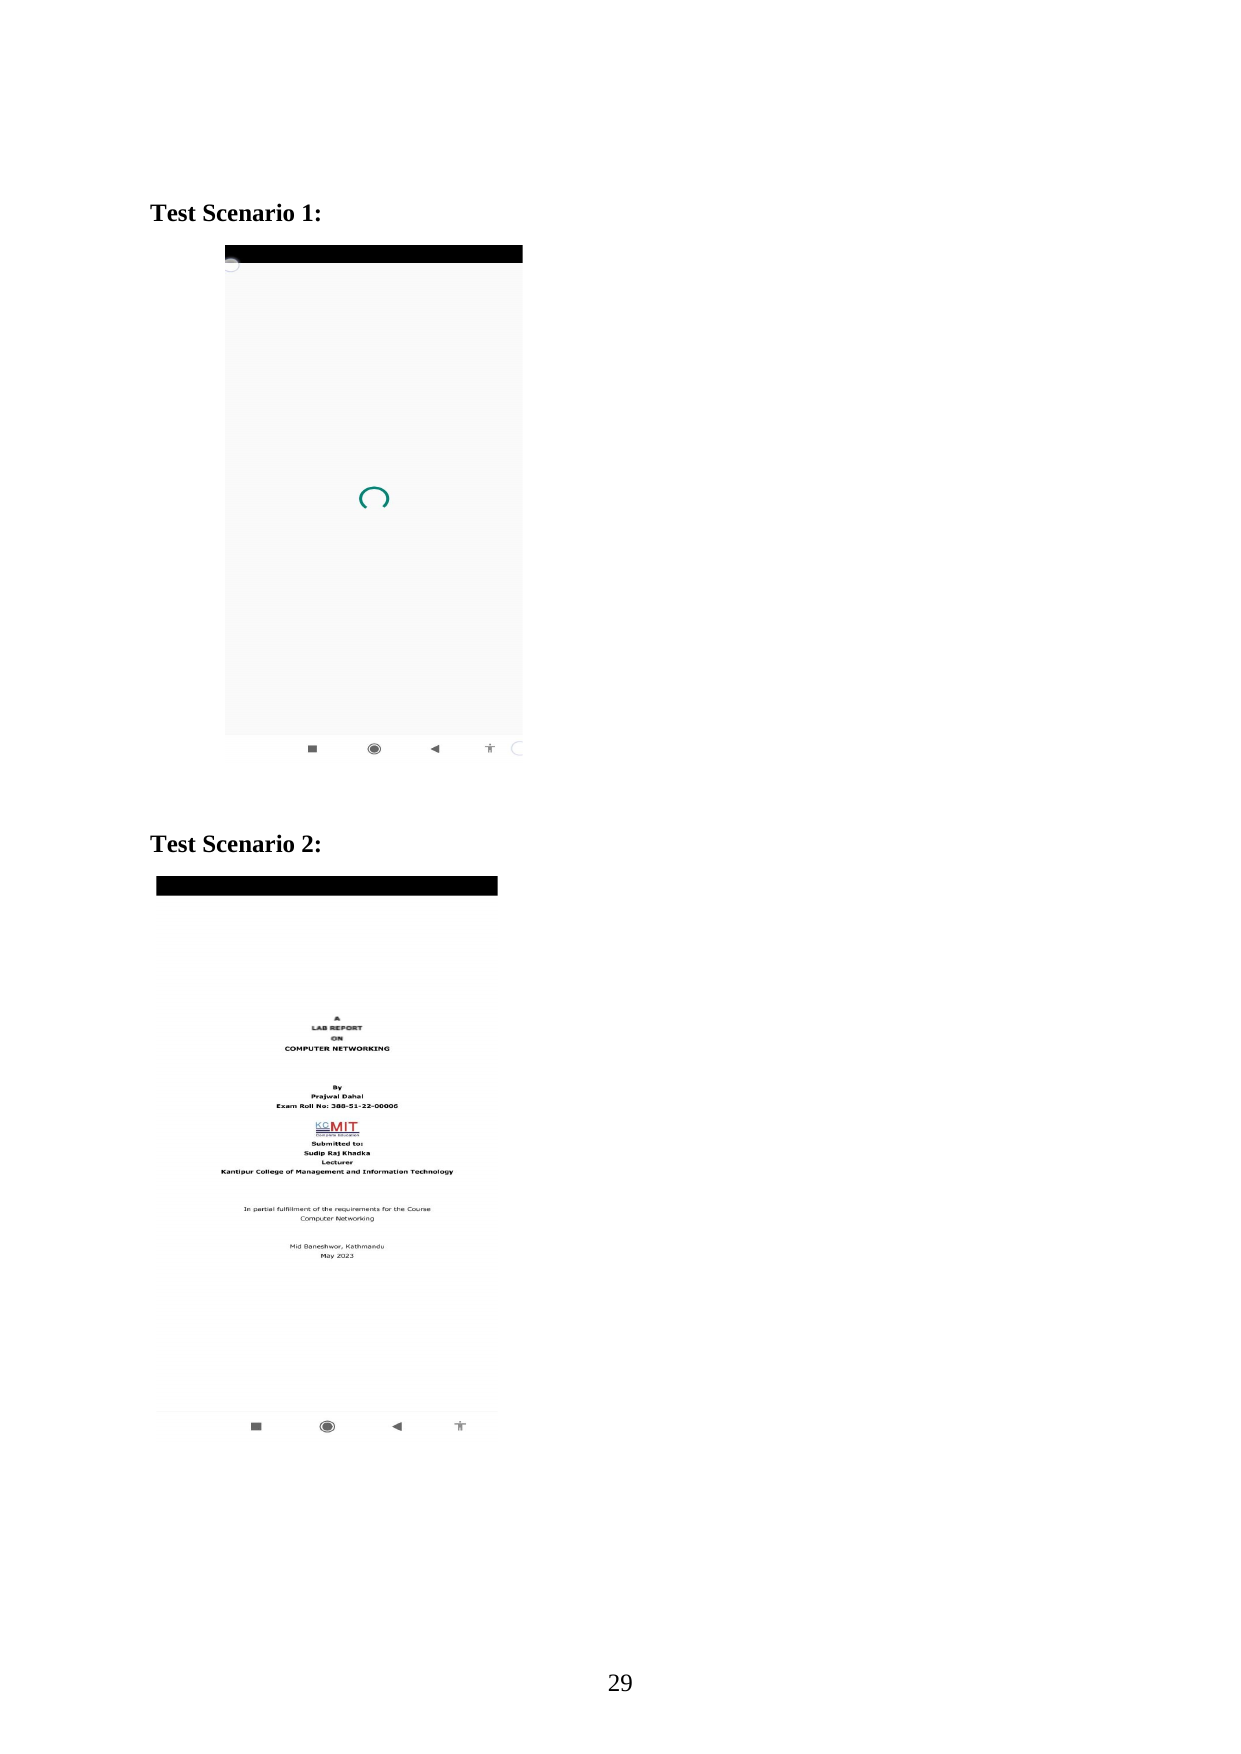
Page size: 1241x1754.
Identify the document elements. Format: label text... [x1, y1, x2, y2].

text Test Scenario 1: [150, 198, 1090, 226]
picture [225, 245, 523, 763]
picture [156, 876, 498, 1442]
text Test Scenario 2: [150, 829, 1090, 858]
